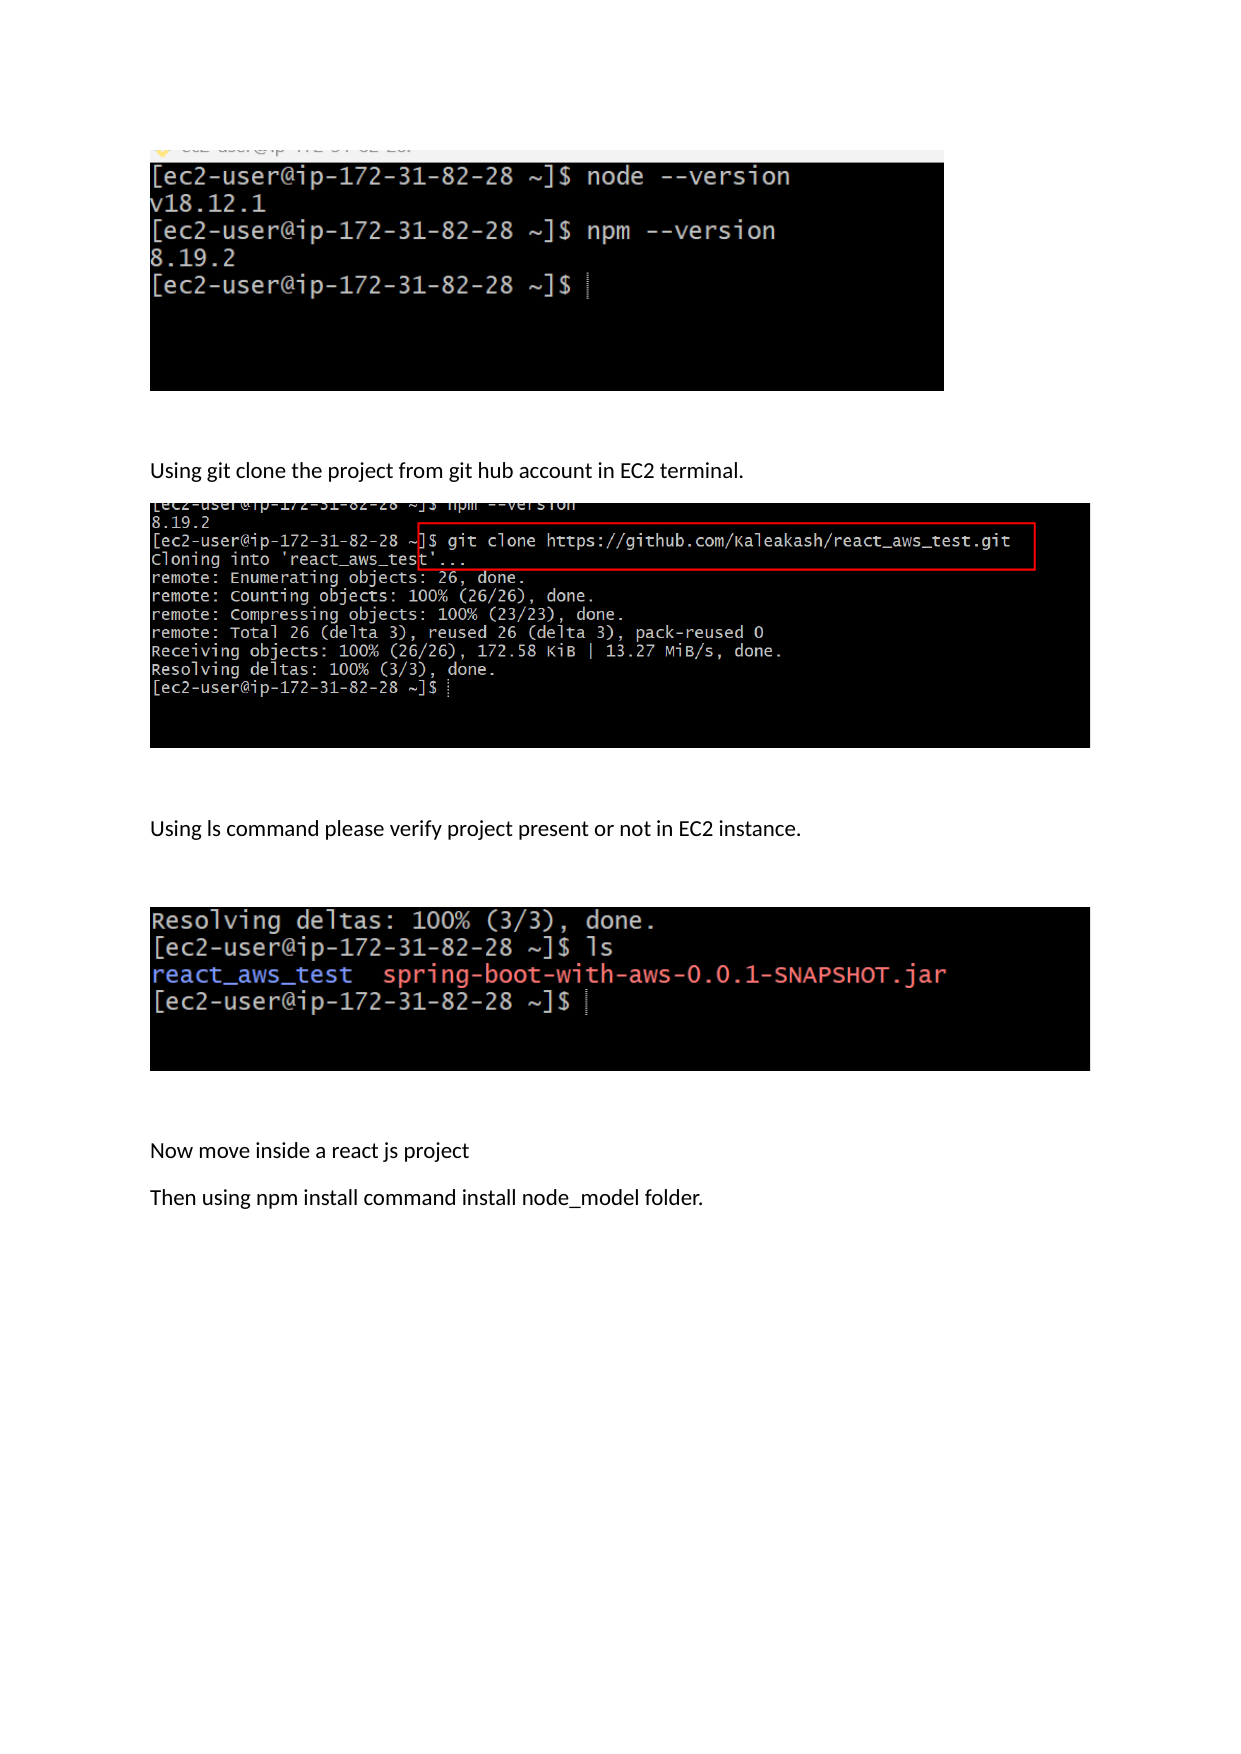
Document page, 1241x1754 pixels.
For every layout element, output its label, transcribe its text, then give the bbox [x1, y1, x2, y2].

text Using git clone the project from git hub account in EC2 terminal. [150, 456, 1090, 484]
text Then using npm install command install node_model folder. [150, 1183, 1090, 1211]
picture [150, 503, 1091, 748]
picture [150, 907, 1091, 1071]
text Now move inside a react js project [150, 1136, 1090, 1164]
text Using ls command please verify project present or not in EC2 instance. [150, 814, 1090, 842]
picture [150, 150, 944, 391]
